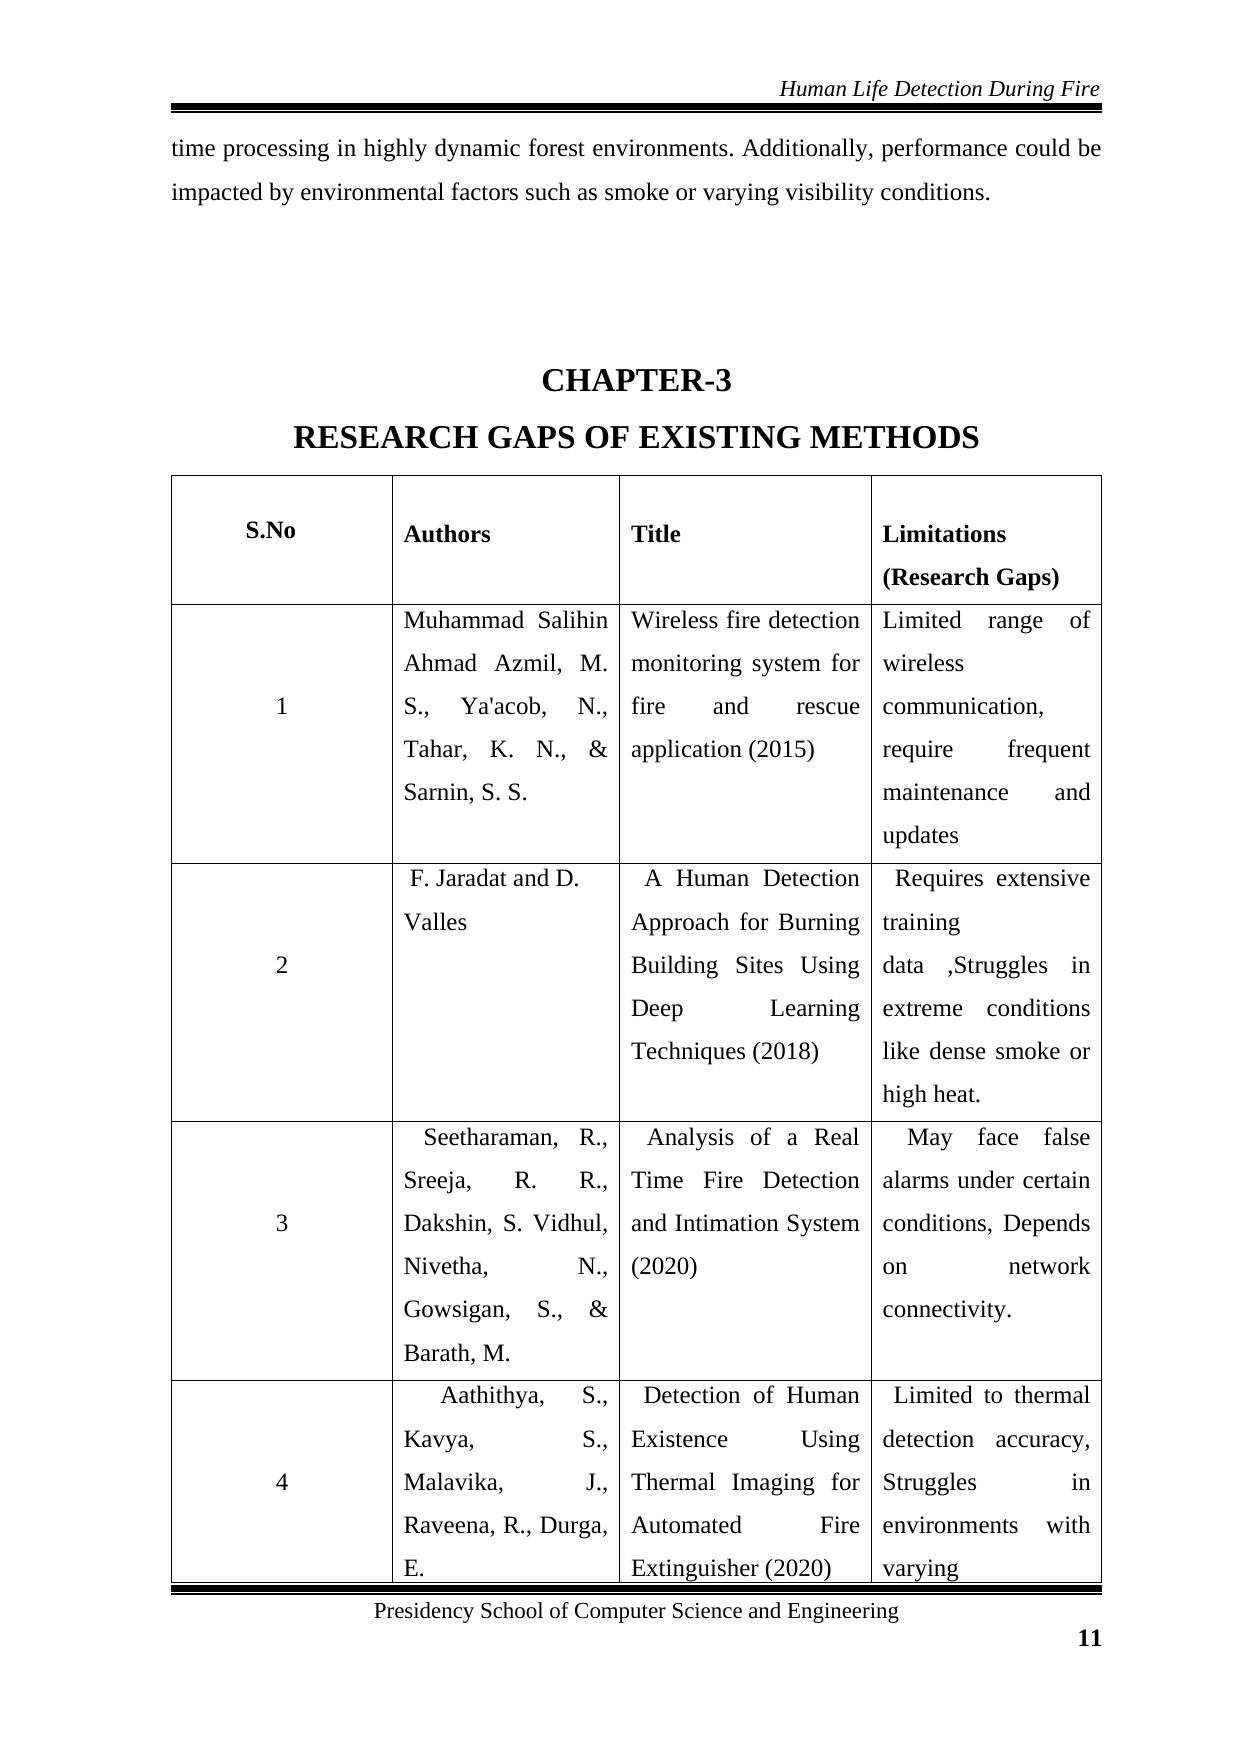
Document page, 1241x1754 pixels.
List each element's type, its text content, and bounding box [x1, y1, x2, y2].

table_cell Limited range of wireless communication, require frequent maintenance and updates [872, 605, 1101, 862]
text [171, 133, 1102, 205]
table_cell F. Jaradat and D. Valles [393, 864, 619, 1121]
table_cell May face false alarms under certain conditions, Depends on network connectivity. [872, 1122, 1101, 1379]
table_cell Requires extensive training data ,Struggles in extreme conditions like dense smoke or high heat. [872, 864, 1101, 1121]
table_cell Analysis of a Real Time Fire Detection and Intimation System (2020) [620, 1122, 871, 1379]
table_cell 2 [172, 864, 392, 1121]
table_header Authors [393, 476, 619, 604]
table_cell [393, 1381, 619, 1582]
table_cell Wireless fire detection monitoring system for fire and rescue application (2015) [620, 605, 871, 862]
text CHAPTER-3 [171, 360, 1102, 398]
table_cell 3 [172, 1122, 392, 1379]
table_cell Muhammad Salihin Ahmad Azmil, M. S., Ya'acob, N., Tahar, K. N., & Sarnin, S. S. [393, 605, 619, 862]
table_cell A Human Detection Approach for Burning Building Sites Using Deep Learning Techniques (2018) [620, 864, 871, 1121]
table_header Title [620, 476, 871, 604]
table_header S.No [172, 476, 392, 604]
table_cell Seetharaman, R., Sreeja, R. R., Dakshin, S. Vidhul, Nivetha, N., Gowsigan, S., & Barath, M. [393, 1122, 619, 1379]
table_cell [872, 1381, 1101, 1582]
table_cell 1 [172, 605, 392, 862]
table_header Limitations (Research Gaps) [872, 476, 1101, 604]
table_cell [620, 1381, 871, 1582]
table_cell 4 [172, 1381, 392, 1582]
text RESEARCH GAPS OF EXISTING METHODS [171, 417, 1102, 456]
